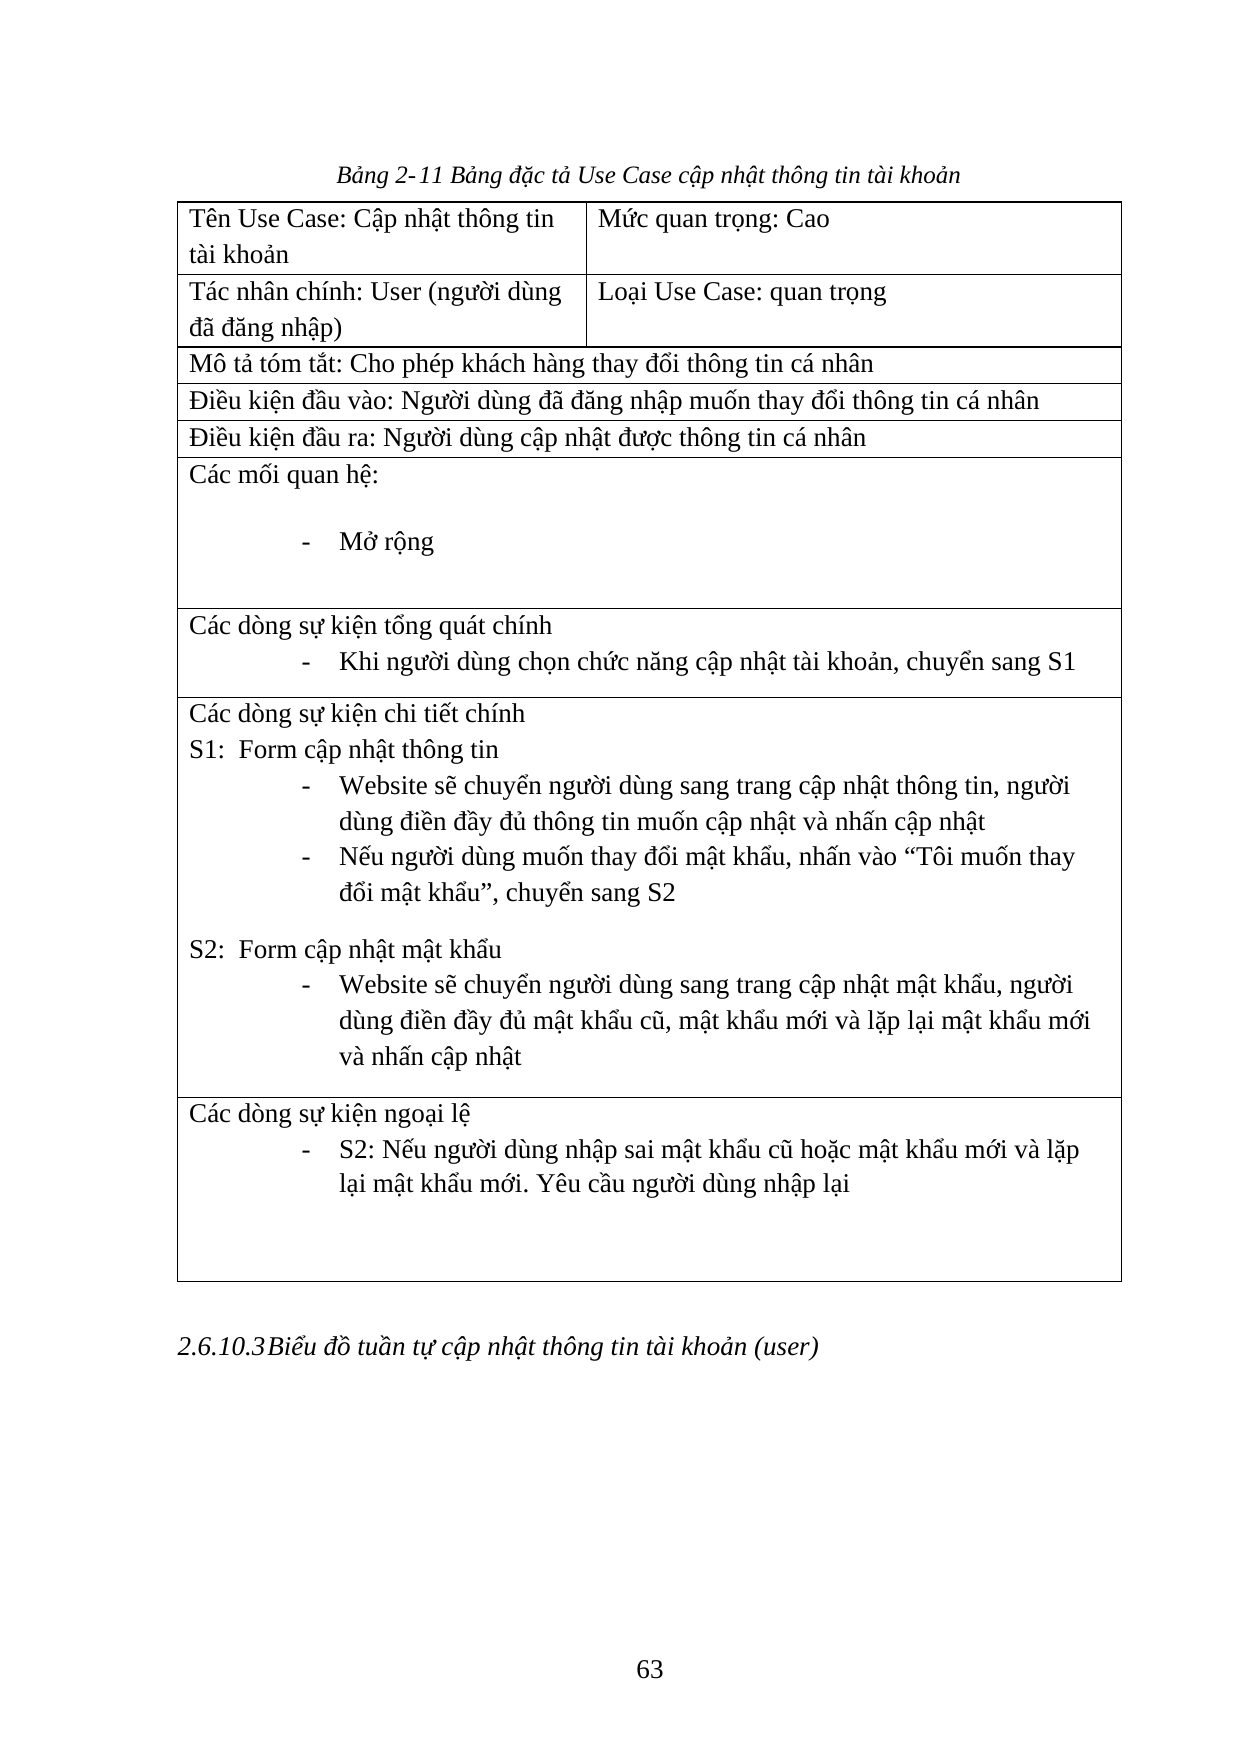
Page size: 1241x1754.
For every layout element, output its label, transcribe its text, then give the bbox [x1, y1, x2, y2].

table_cell Các dòng sự kiện ngoại lệ S2: Nếu người dùng nhập sai mật khẩu cũ hoặc mật khẩu mới và lặp lại mật khẩu mới. Yêu cầu người dùng nhập lại [178, 1098, 1121, 1281]
text Bảng 2-11 Bảng đặc tả Use Case cập nhật thông tin tài khoản [177, 160, 1122, 189]
table_cell Các dòng sự kiện tổng quát chính Khi người dùng chọn chức năng cập nhật tài khoản, chuyển sang S1 [178, 609, 1121, 697]
table_cell Các dòng sự kiện chi tiết chính S1: Form cập nhật thông tin Website sẽ chuyển người dùng sang trang cập nhật thông tin, người dùng điền đầy đủ thông tin muốn cập nhật và nhấn cập nhật Nếu người dùng muốn thay đổi mật khẩu, nhấn vào “Tôi muốn thay đổi mật khẩu”, chuyển sang S2 S2: Form cập nhật mật khẩu Website sẽ chuyển người dùng sang trang cập nhật mật khẩu, người dùng điền đầy đủ mật khẩu cũ, mật khẩu mới và lặp lại mật khẩu mới và nhấn cập nhật [178, 698, 1121, 1097]
table_cell Điều kiện đầu ra: Người dùng cập nhật được thông tin cá nhân [178, 421, 1121, 457]
table_cell Điều kiện đầu vào: Người dùng đã đăng nhập muốn thay đổi thông tin cá nhân [178, 384, 1121, 420]
table_cell Các mối quan hệ: Mở rộng [178, 458, 1121, 608]
subtitle Biểu đồ tuần tự cập nhật thông tin tài khoản (user) [177, 1330, 1122, 1361]
table_header Mức quan trọng: Cao [587, 203, 1121, 274]
table_cell Mô tả tóm tắt: Cho phép khách hàng thay đổi thông tin cá nhân [178, 348, 1121, 383]
table_header Tên Use Case: Cập nhật thông tin tài khoản [178, 203, 586, 274]
table_cell Loại Use Case: quan trọng [587, 275, 1121, 346]
table_cell Tác nhân chính: User (người dùng đã đăng nhập) [178, 275, 586, 346]
